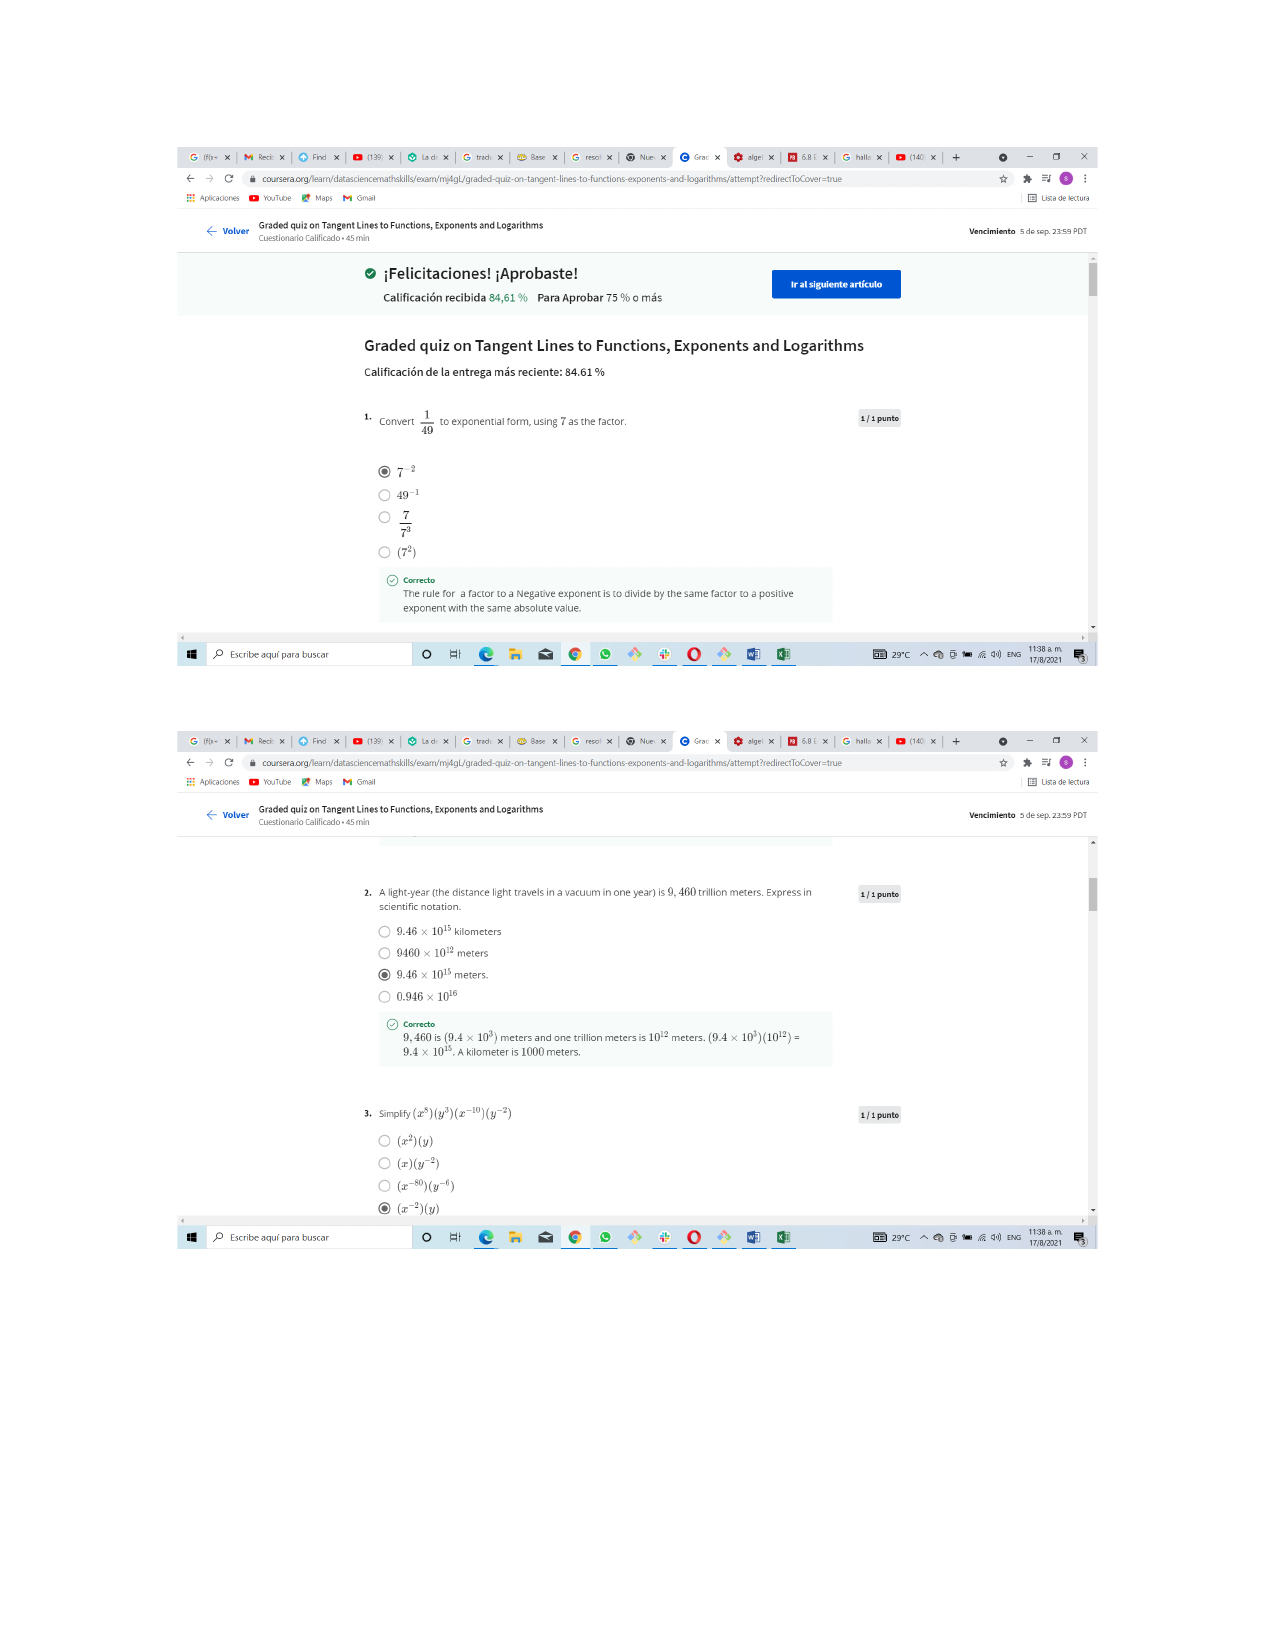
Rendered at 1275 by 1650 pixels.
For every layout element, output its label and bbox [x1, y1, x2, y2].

picture [177, 147, 1098, 666]
picture [177, 731, 1098, 1249]
